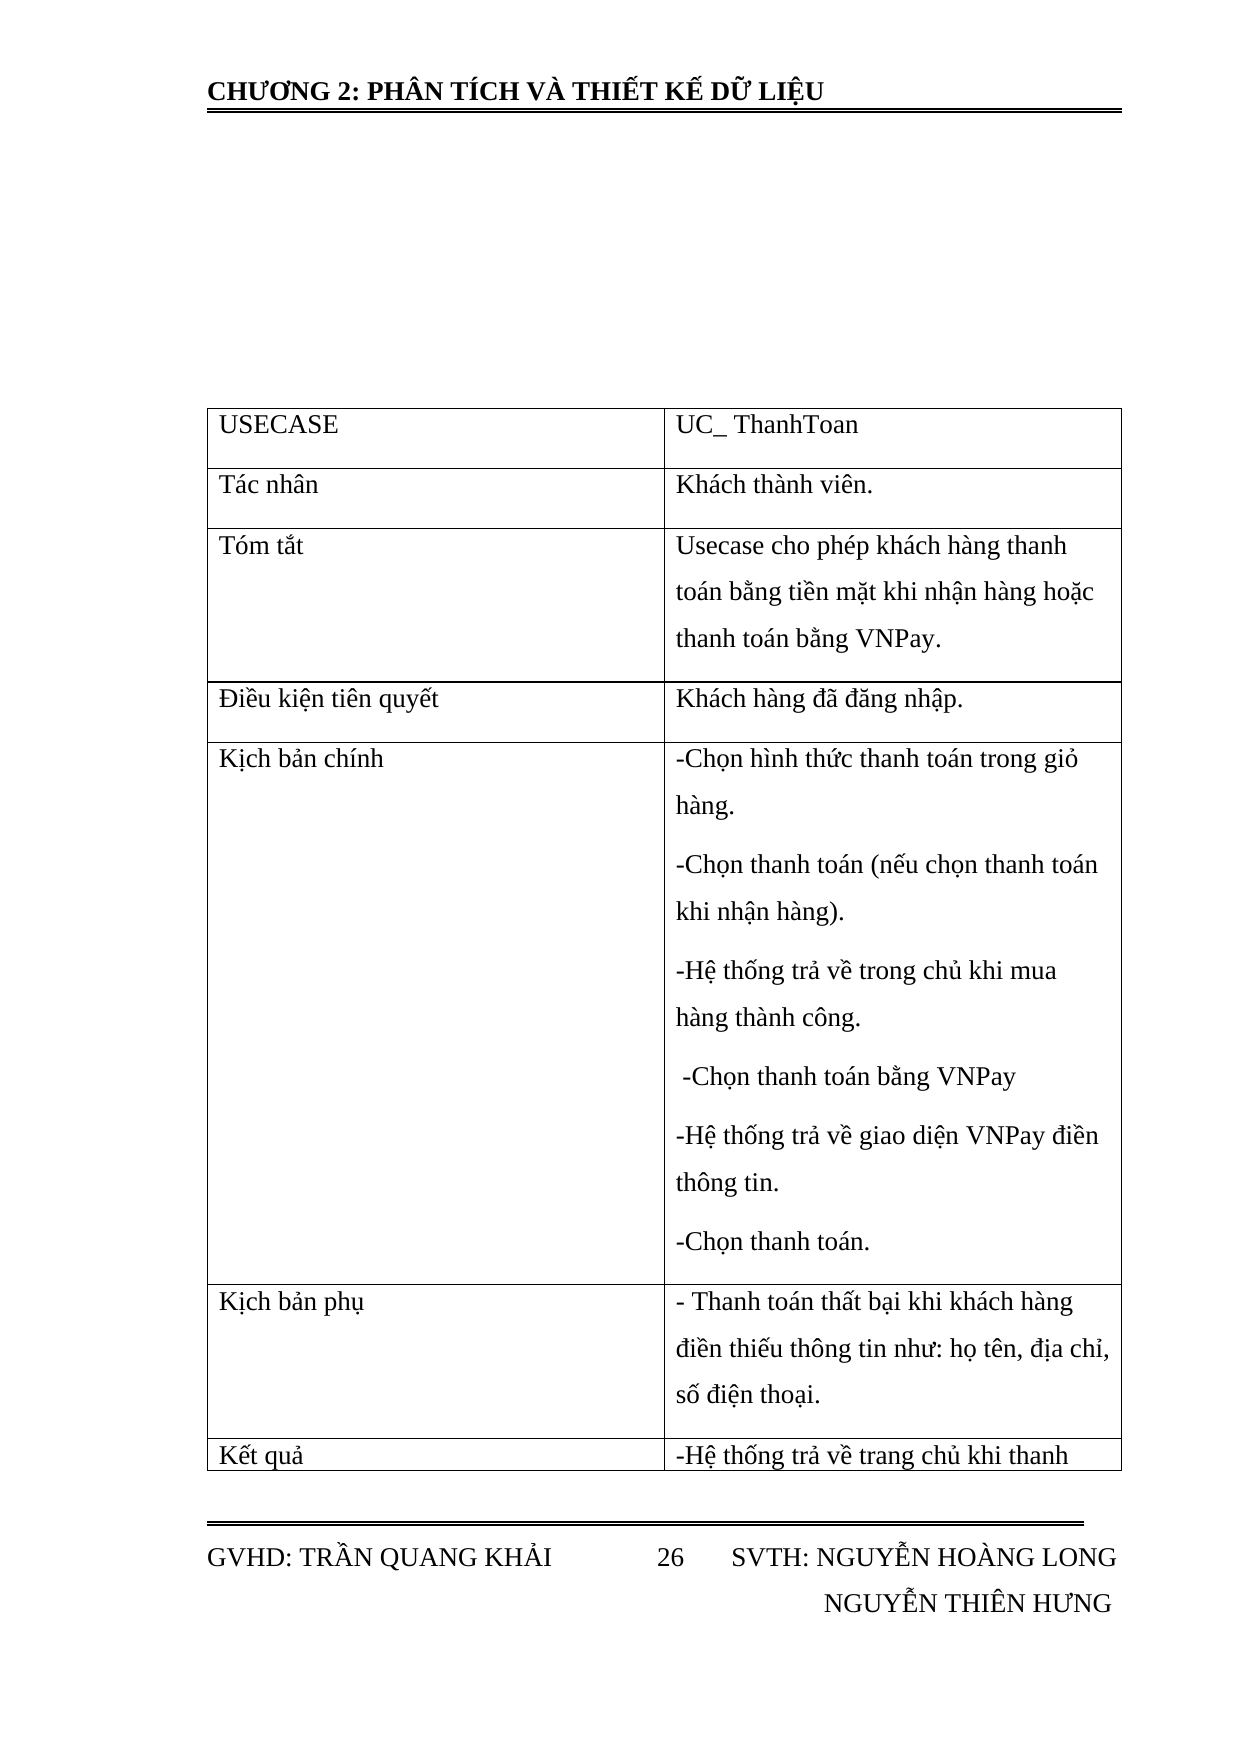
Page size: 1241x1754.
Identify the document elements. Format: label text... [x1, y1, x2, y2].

table_cell Usecase cho phép khách hàng thanh toán bằng tiền mặt khi nhận hàng hoặc thanh toán bằng VNPay. [665, 529, 1121, 681]
table_header USECASE [208, 409, 664, 468]
table_cell Tóm tắt [208, 529, 664, 681]
table_cell - Thanh toán thất bại khi khách hàng điền thiếu thông tin như: họ tên, địa chỉ, số điện thoại. [665, 1285, 1121, 1438]
table_cell Khách hàng đã đăng nhập. [665, 683, 1121, 742]
table_cell Kịch bản chính [208, 743, 664, 1284]
table_cell Điều kiện tiên quyết [208, 683, 664, 742]
table_header UC_ ThanhToan [665, 409, 1121, 468]
table_cell Tác nhân [208, 469, 664, 528]
table_cell Kết quả [208, 1439, 664, 1470]
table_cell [665, 1439, 1121, 1470]
table_cell Kịch bản phụ [208, 1285, 664, 1438]
table_cell Khách thành viên. [665, 469, 1121, 528]
table_cell -Chọn hình thức thanh toán trong giỏ hàng. -Chọn thanh toán (nếu chọn thanh toán khi nhận hàng). -Hệ thống trả về trong chủ khi mua hàng thành công. -Chọn thanh toán bằng VNPay -Hệ thống trả về giao diện VNPay điền thông tin. -Chọn thanh toán. [665, 743, 1121, 1284]
